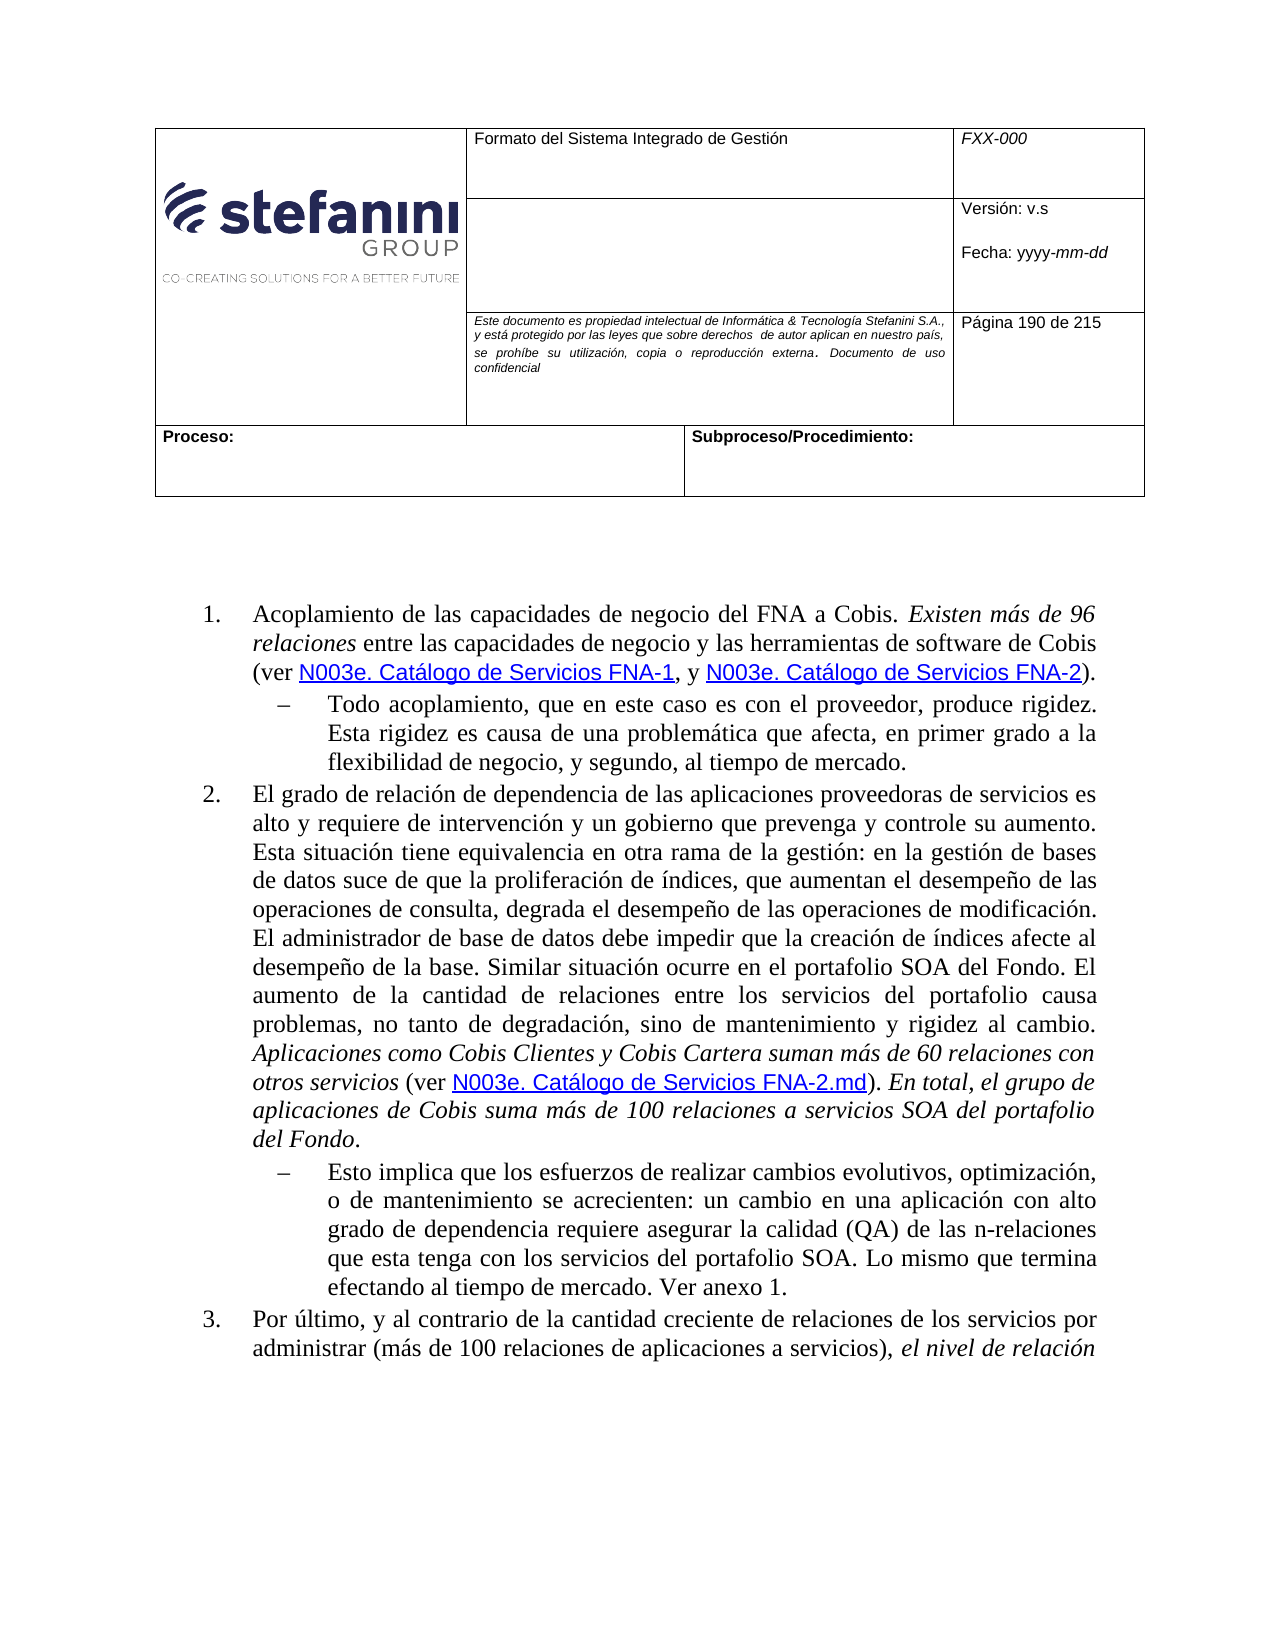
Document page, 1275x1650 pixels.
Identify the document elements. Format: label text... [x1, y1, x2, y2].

list Acoplamiento de las capacidades de negocio del FNA a Cobis. Existen más de 96 relaciones entre las capacidades de negocio y las herramientas de software de Cobis (ver N003e. Catálogo de Servicios FNA-1, y N003e. Catálogo de Servicios FNA-2). [202, 599, 1098, 686]
list Por último, y al contrario de la cantidad creciente de relaciones de los servicios por administrar (más de 100 relaciones de aplicaciones a servicios), el nivel de relación de los servicios con los requerimientos de las vicepresidencias de Crédito y la vicepresidencia de Operaciones que evidencian los modelos del FNA es baja (ver N003e. Catálogo de Servicios FNA-1a). [202, 1304, 1098, 1362]
list El grado de relación de dependencia de las aplicaciones proveedoras de servicios es alto y requiere de intervención y un gobierno que prevenga y controle su aumento. Esta situación tiene equivalencia en otra rama de la gestión: en la gestión de bases de datos suce de que la proliferación de índices, que aumentan el desempeño de las operaciones de consulta, degrada el desempeño de las operaciones de modificación. El administrador de base de datos debe impedir que la creación de índices afecte al desempeño de la base. Similar situación ocurre en el portafolio SOA del Fondo. El aumento de la cantidad de relaciones entre los servicios del portafolio causa problemas, no tanto de degradación, sino de mantenimiento y rigidez al cambio. Aplicaciones como Cobis Clientes y Cobis Cartera suman más de 60 relaciones con otros servicios (ver N003e. Catálogo de Servicios FNA-2.md). En total, el grupo de aplicaciones de Cobis suma más de 100 relaciones a servicios SOA del portafolio del Fondo. [202, 779, 1098, 1153]
picture [162, 182, 460, 286]
list Esto implica que los esfuerzos de realizar cambios evolutivos, optimización, o de mantenimiento se acrecienten: un cambio en una aplicación con alto grado de dependencia requiere asegurar la calidad (QA) de las n-relaciones que esta tenga con los servicios del portafolio SOA. Lo mismo que termina efectando al tiempo de mercado. Ver anexo 1. [277, 1157, 1098, 1301]
list Todo acoplamiento, que en este caso es con el proveedor, produce rigidez. Esta rigidez es causa de una problemática que afecta, en primer grado a la flexibilidad de negocio, y segundo, al tiempo de mercado. [277, 689, 1098, 776]
